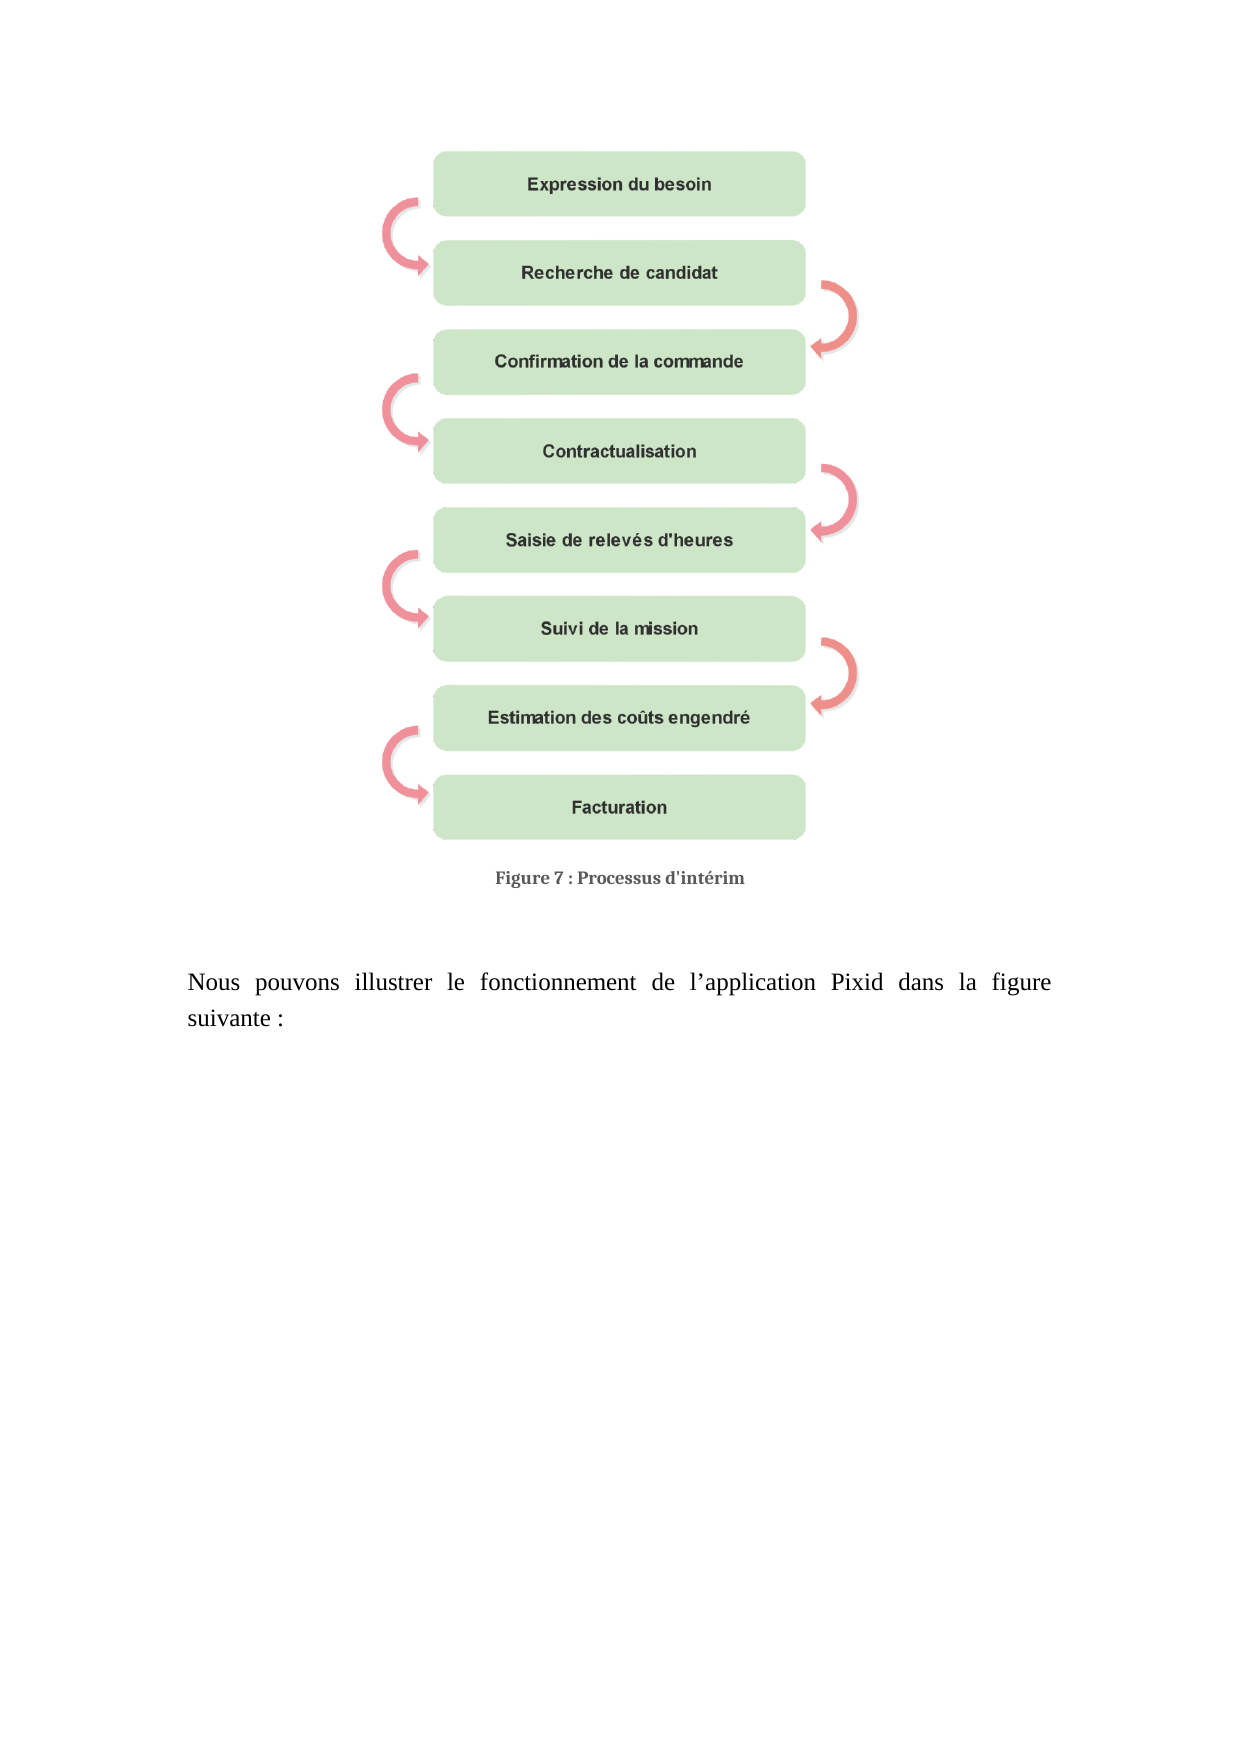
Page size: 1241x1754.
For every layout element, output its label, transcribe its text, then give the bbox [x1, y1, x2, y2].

picture [380, 150, 861, 840]
text Nous pouvons illustrer le fonctionnement de l’application Pixid dans la figure suivante : [187, 967, 1053, 1031]
